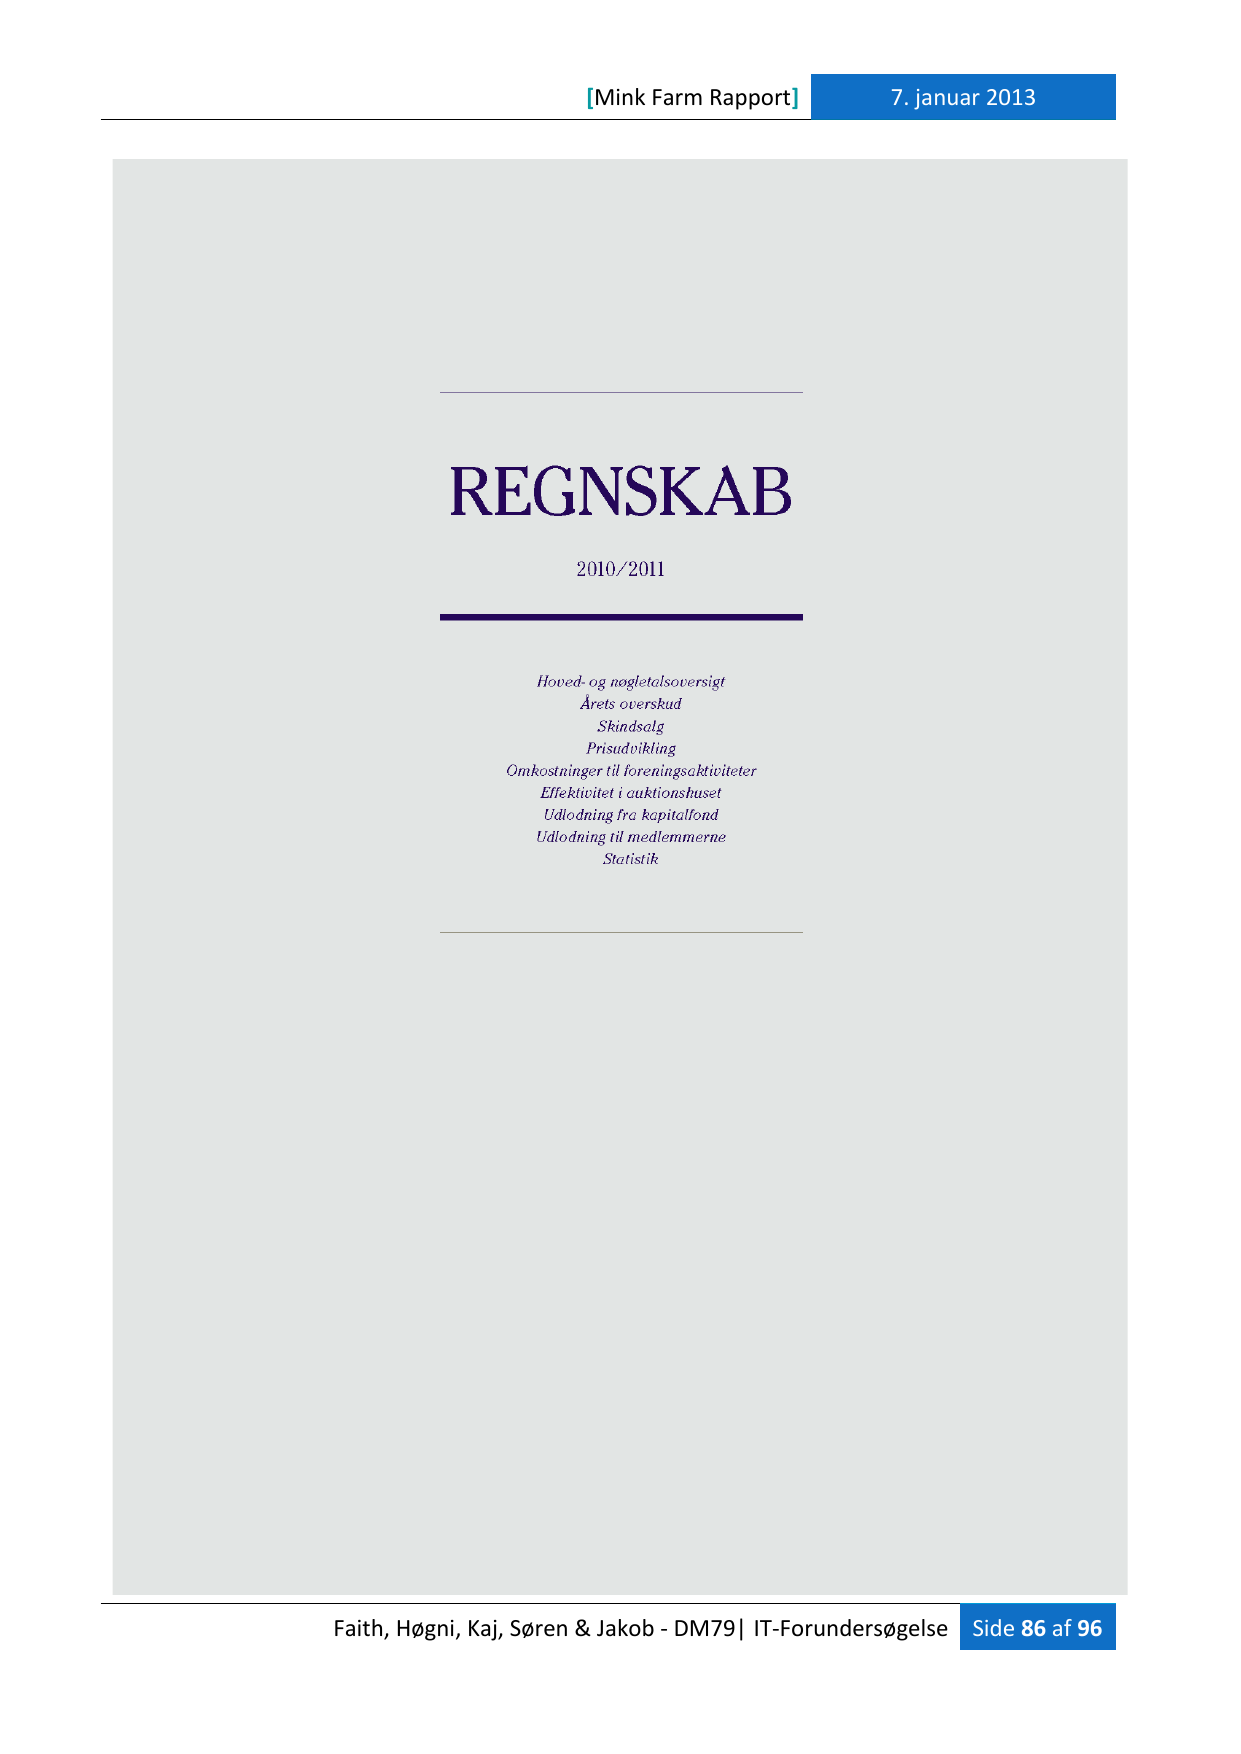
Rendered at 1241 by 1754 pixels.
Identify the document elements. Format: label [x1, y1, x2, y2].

table_cell [101, 151, 1139, 1595]
picture [112, 159, 1128, 1595]
